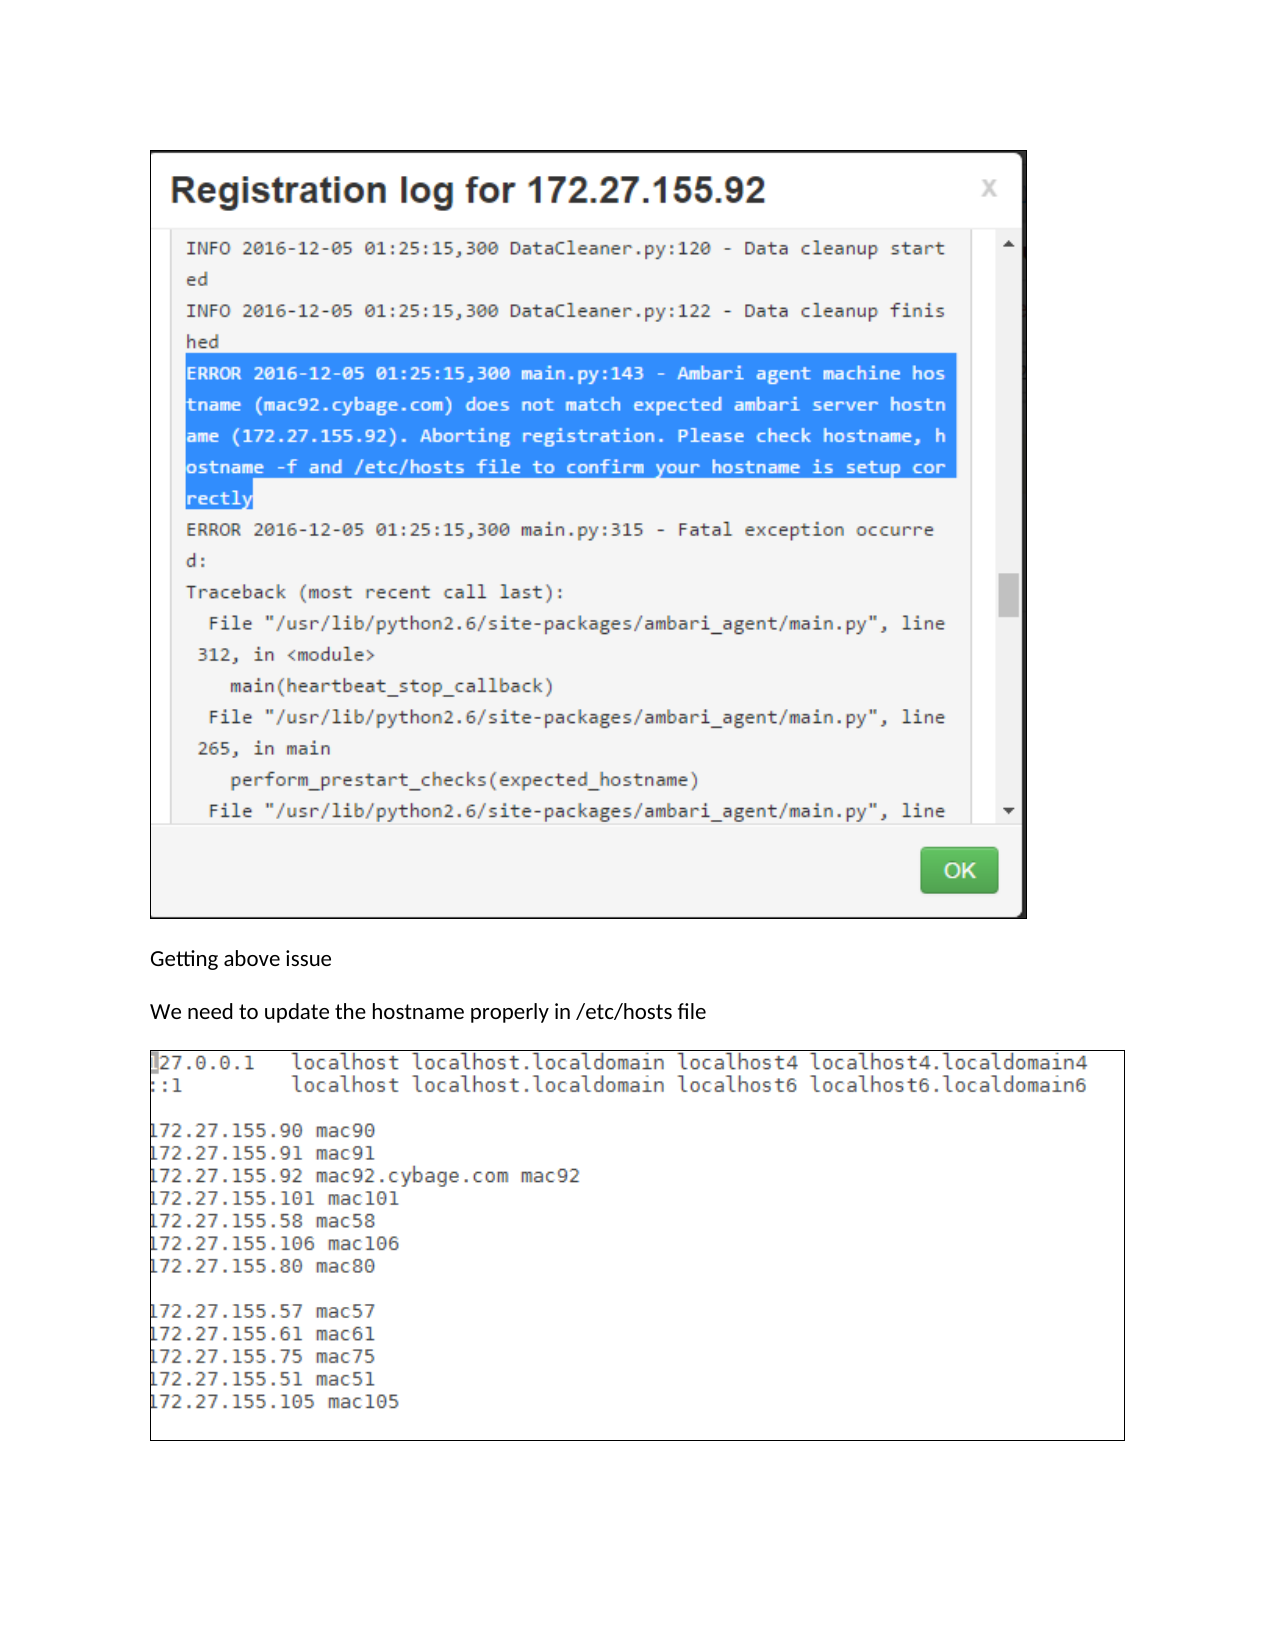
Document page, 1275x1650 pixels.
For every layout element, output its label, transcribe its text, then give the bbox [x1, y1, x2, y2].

text We need to update the hostname properly in /etc/hosts file [150, 997, 1125, 1025]
picture [151, 1051, 1124, 1440]
text Getting above issue [150, 944, 1125, 972]
picture [151, 151, 1026, 918]
